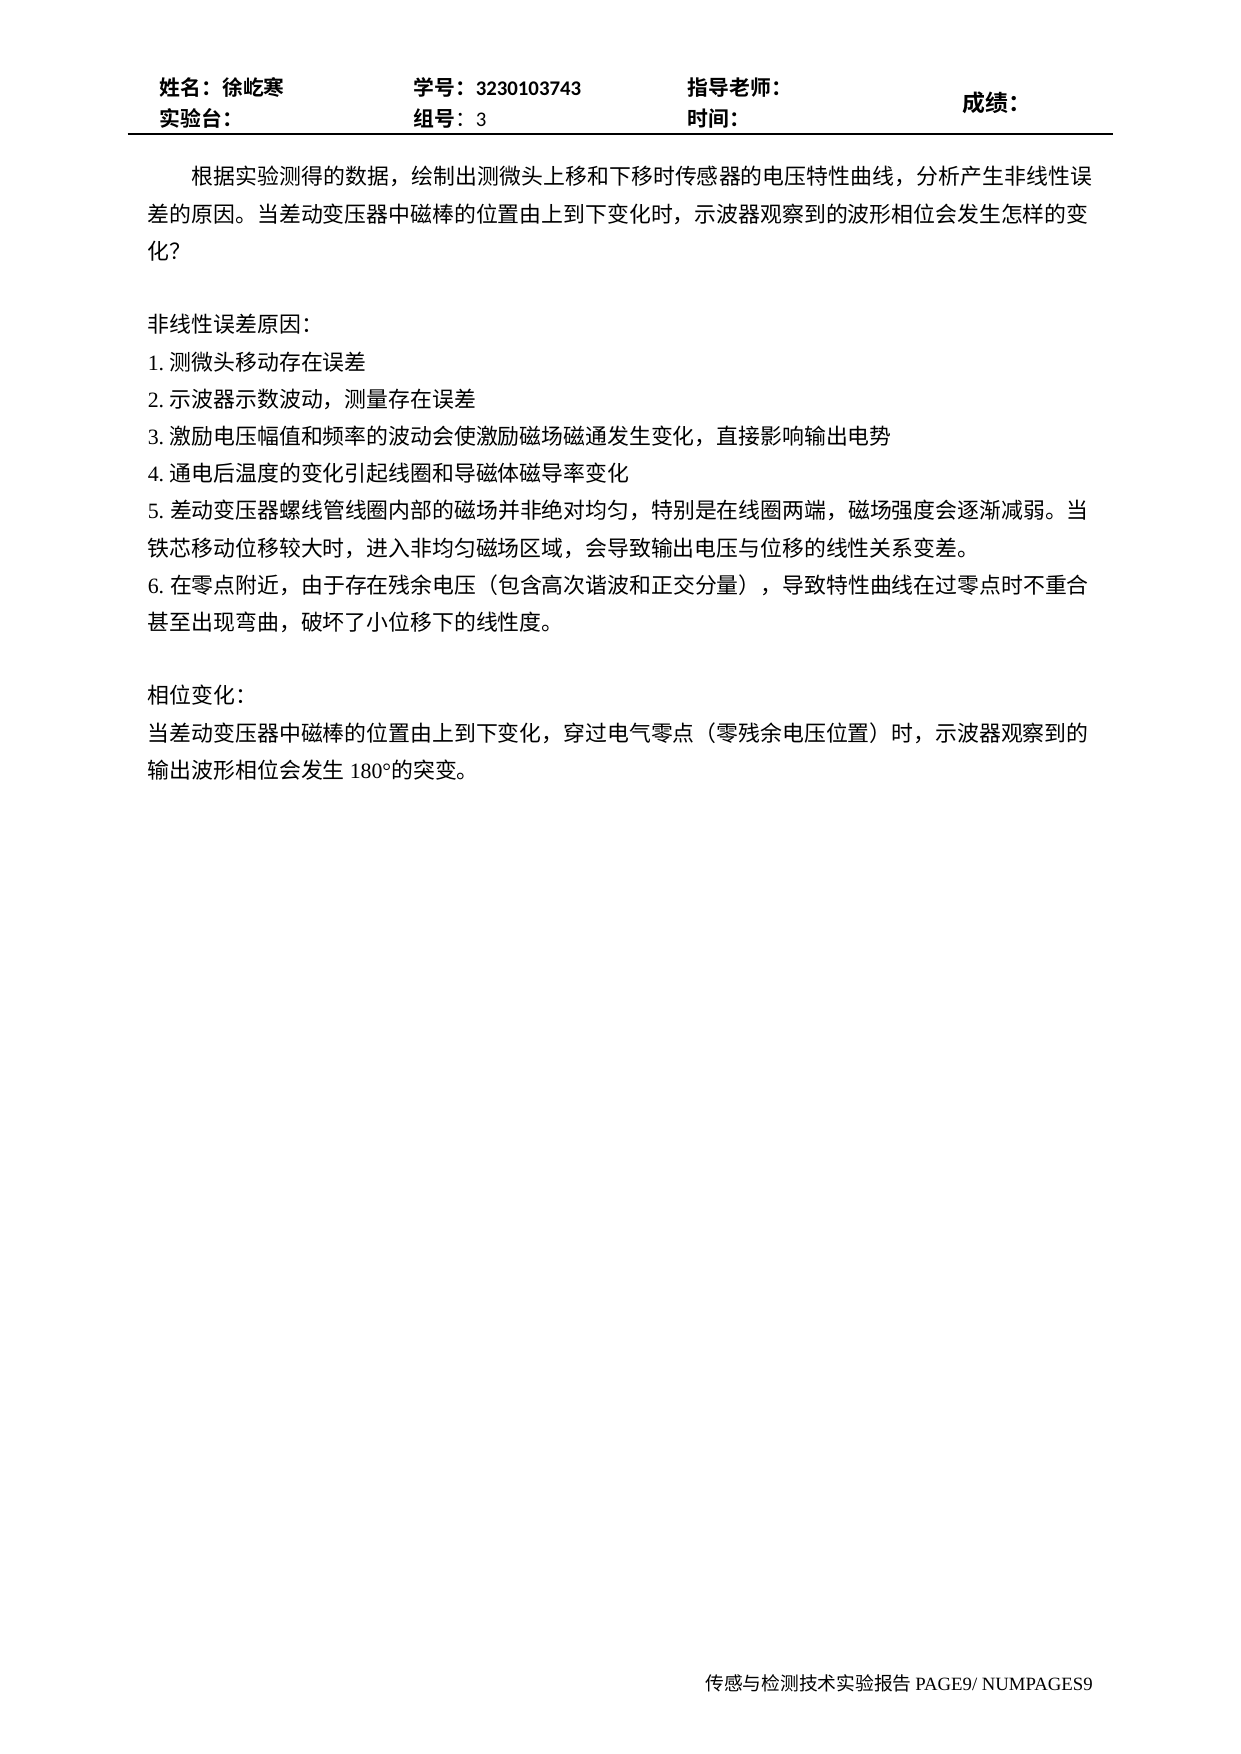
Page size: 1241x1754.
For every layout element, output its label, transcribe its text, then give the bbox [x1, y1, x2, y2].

text 4. 通电后温度的变化引起线圈和导磁体磁导率变化 [148, 456, 1092, 488]
text 当差动变压器中磁棒的位置由上到下变化，穿过电气零点（零残余电压位置）时，示波器观察到的输出波形相位会发生 180°的突变。 [148, 715, 1092, 785]
text 3. 激励电压幅值和频率的波动会使激励磁场磁通发生变化，直接影响输出电势 [148, 418, 1092, 451]
text 5. 差动变压器螺线管线圈内部的磁场并非绝对均匀，特别是在线圈两端，磁场强度会逐渐减弱。当铁芯移动位移较大时，进入非均匀磁场区域，会导致输出电压与位移的线性关系变差。 [148, 493, 1092, 563]
text 相位变化： [148, 678, 1092, 711]
text 6. 在零点附近，由于存在残余电压（包含高次谐波和正交分量），导致特性曲线在过零点时不重合甚至出现弯曲，破坏了小位移下的线性度。 [148, 567, 1092, 637]
text 1. 测微头移动存在误差 [148, 344, 1092, 377]
text 根据实验测得的数据，绘制出测微头上移和下移时传感器的电压特性曲线，分析产生非线性误差的原因。当差动变压器中磁棒的位置由上到下变化时，示波器观察到的波形相位会发生怎样的变化？ [148, 159, 1092, 266]
text 非线性误差原因： [148, 307, 1092, 339]
text 2. 示波器示数波动，测量存在误差 [148, 381, 1092, 414]
